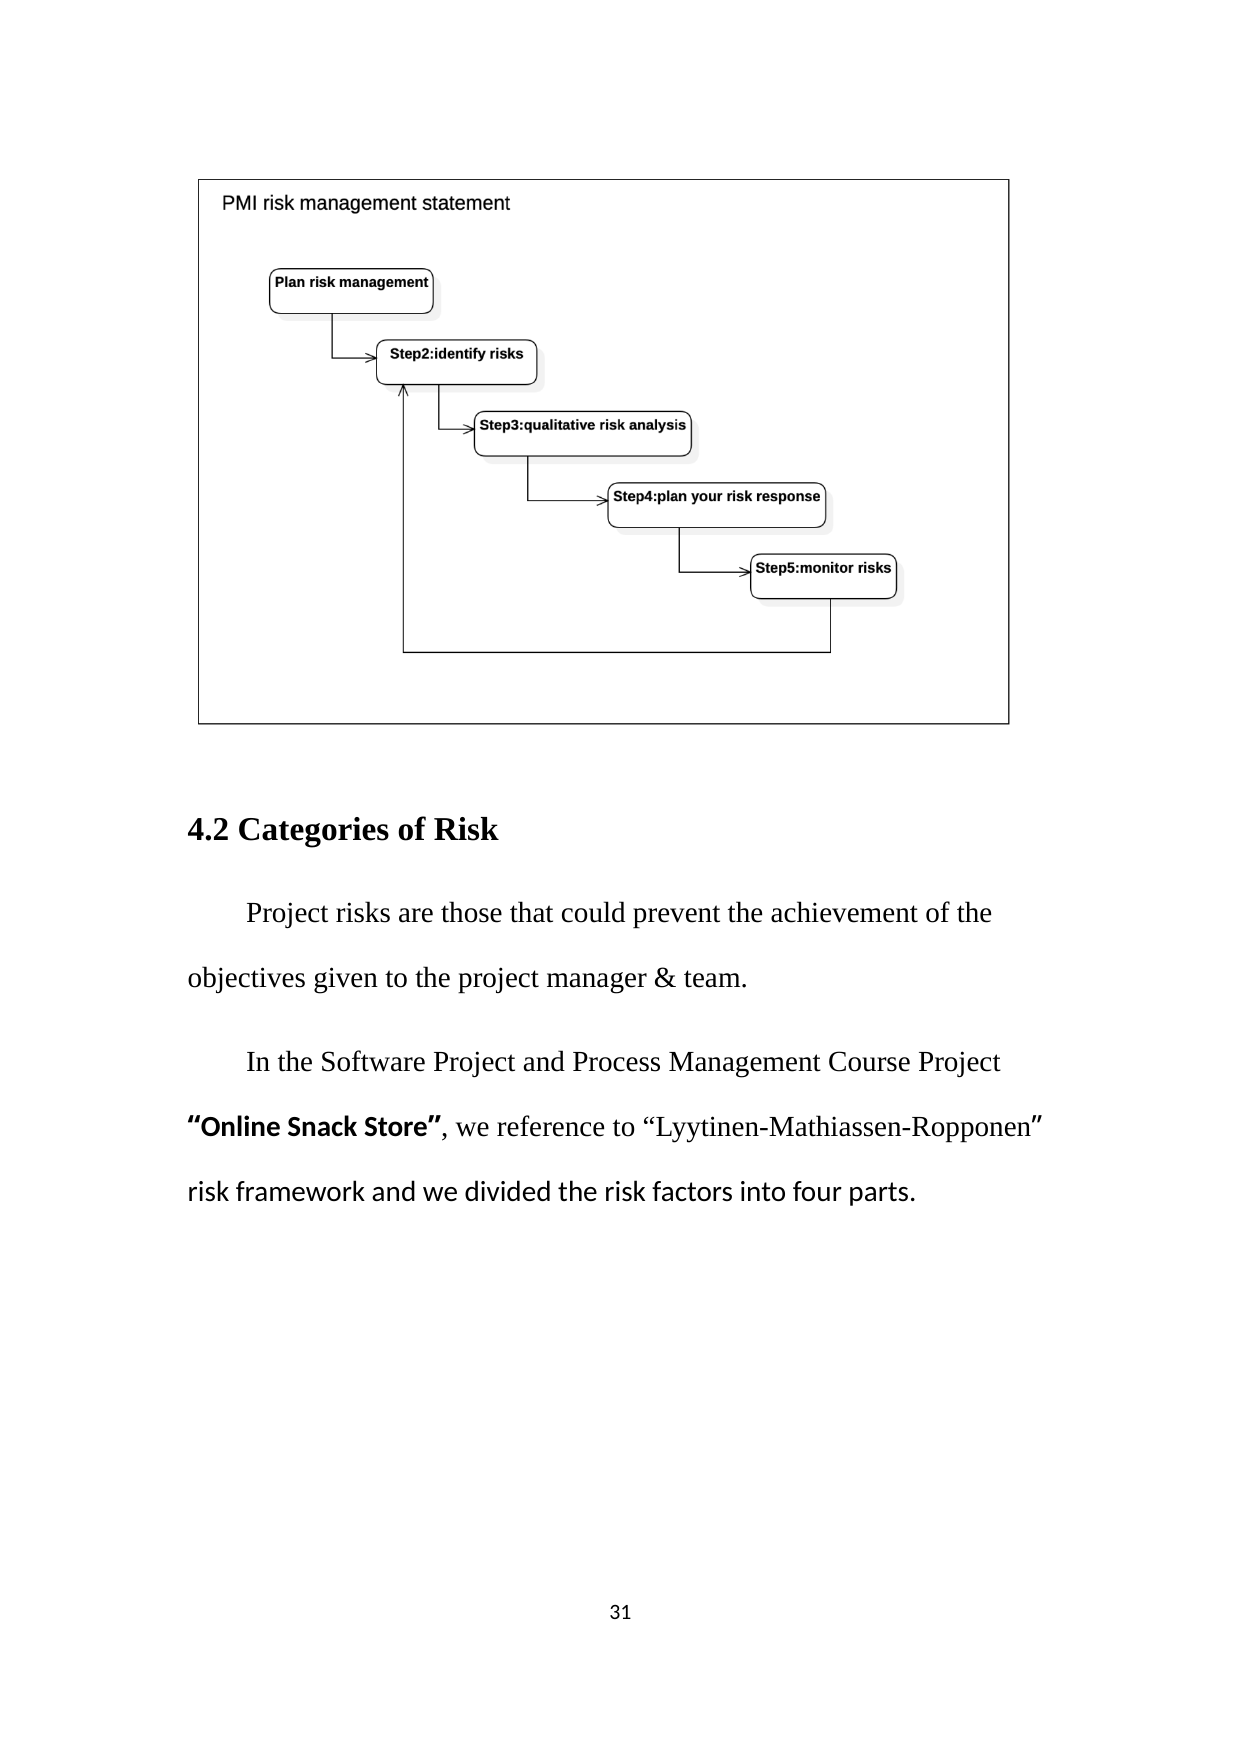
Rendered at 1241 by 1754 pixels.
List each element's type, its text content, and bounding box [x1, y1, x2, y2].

text 4.2 Categories of Risk [187, 795, 1053, 860]
picture [187, 168, 1053, 768]
text In the Software Project and Process Management Course Project “Online Snack Store”, we reference to “Lyytinen-Mathiassen-Ropponen” risk framework and we divided the risk factors into four parts. [187, 1028, 1053, 1223]
text Project risks are those that could prevent the achievement of the objectives given to the project manager & team. [187, 879, 1053, 1009]
